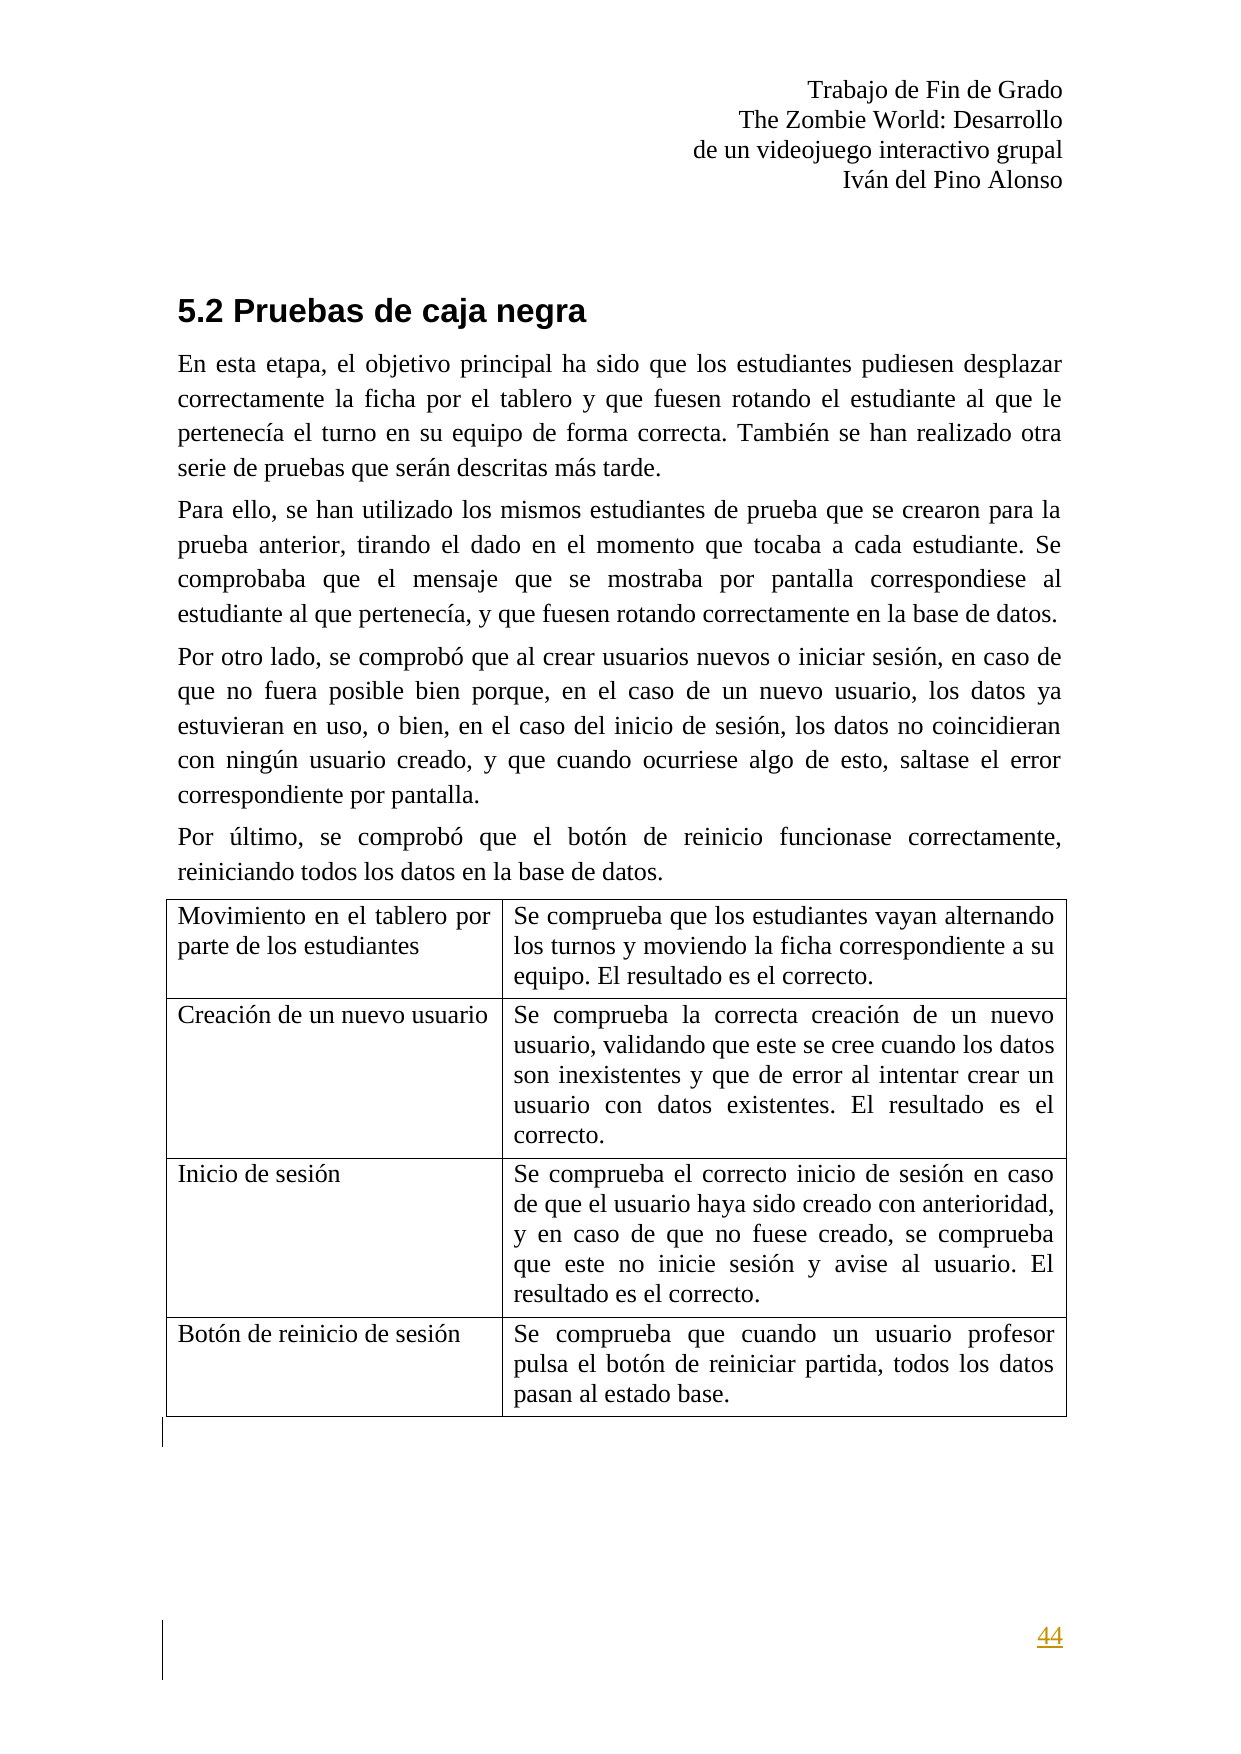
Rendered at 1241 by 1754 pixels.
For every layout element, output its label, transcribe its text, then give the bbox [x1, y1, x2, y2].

table_cell Inicio de sesión [167, 1159, 502, 1317]
table_header Se comprueba que los estudiantes vayan alternando los turnos y moviendo la ficha correspondiente a su equipo. El resultado es el correcto. [503, 900, 1066, 998]
text Por otro lado, se comprobó que al crear usuarios nuevos o iniciar sesión, en caso de que no fuera posible bien porque, en el caso de un nuevo usuario, los datos ya estuvieran en uso, o bien, en el caso del inicio de sesión, los datos no coincidieran con ningún usuario creado, y que cuando ocurriese algo de esto, saltase el error correspondiente por pantalla. [177, 641, 1063, 809]
table_header Movimiento en el tablero por parte de los estudiantes [167, 900, 502, 998]
text Para ello, se han utilizado los mismos estudiantes de prueba que se crearon para la prueba anterior, tirando el dado en el momento que tocaba a cada estudiante. Se comprobaba que el mensaje que se mostraba por pantalla correspondiese al estudiante al que pertenecía, y que fuesen rotando correctamente en la base de datos. [177, 494, 1063, 628]
table_cell Se comprueba el correcto inicio de sesión en caso de que el usuario haya sido creado con anterioridad, y en caso de que no fuese creado, se comprueba que este no inicie sesión y avise al usuario. El resultado es el correcto. [503, 1159, 1066, 1317]
table_cell Botón de reinicio de sesión [167, 1318, 502, 1416]
table_cell Se comprueba que cuando un usuario profesor pulsa el botón de reiniciar partida, todos los datos pasan al estado base. [503, 1318, 1066, 1416]
table_cell Se comprueba la correcta creación de un nuevo usuario, validando que este se cree cuando los datos son inexistentes y que de error al intentar crear un usuario con datos existentes. El resultado es el correcto. [503, 999, 1066, 1157]
table_cell Creación de un nuevo usuario [167, 999, 502, 1157]
text Por último, se comprobó que el botón de reinicio funcionase correctamente, reiniciando todos los datos en la base de datos. [177, 821, 1063, 886]
text En esta etapa, el objetivo principal ha sido que los estudiantes pudiesen desplazar correctamente la ficha por el tablero y que fuesen rotando el estudiante al que le pertenecía el turno en su equipo de forma correcta. También se han realizado otra serie de pruebas que serán descritas más tarde. [177, 348, 1063, 482]
subtitle 5.2 Pruebas de caja negra [177, 292, 1063, 330]
